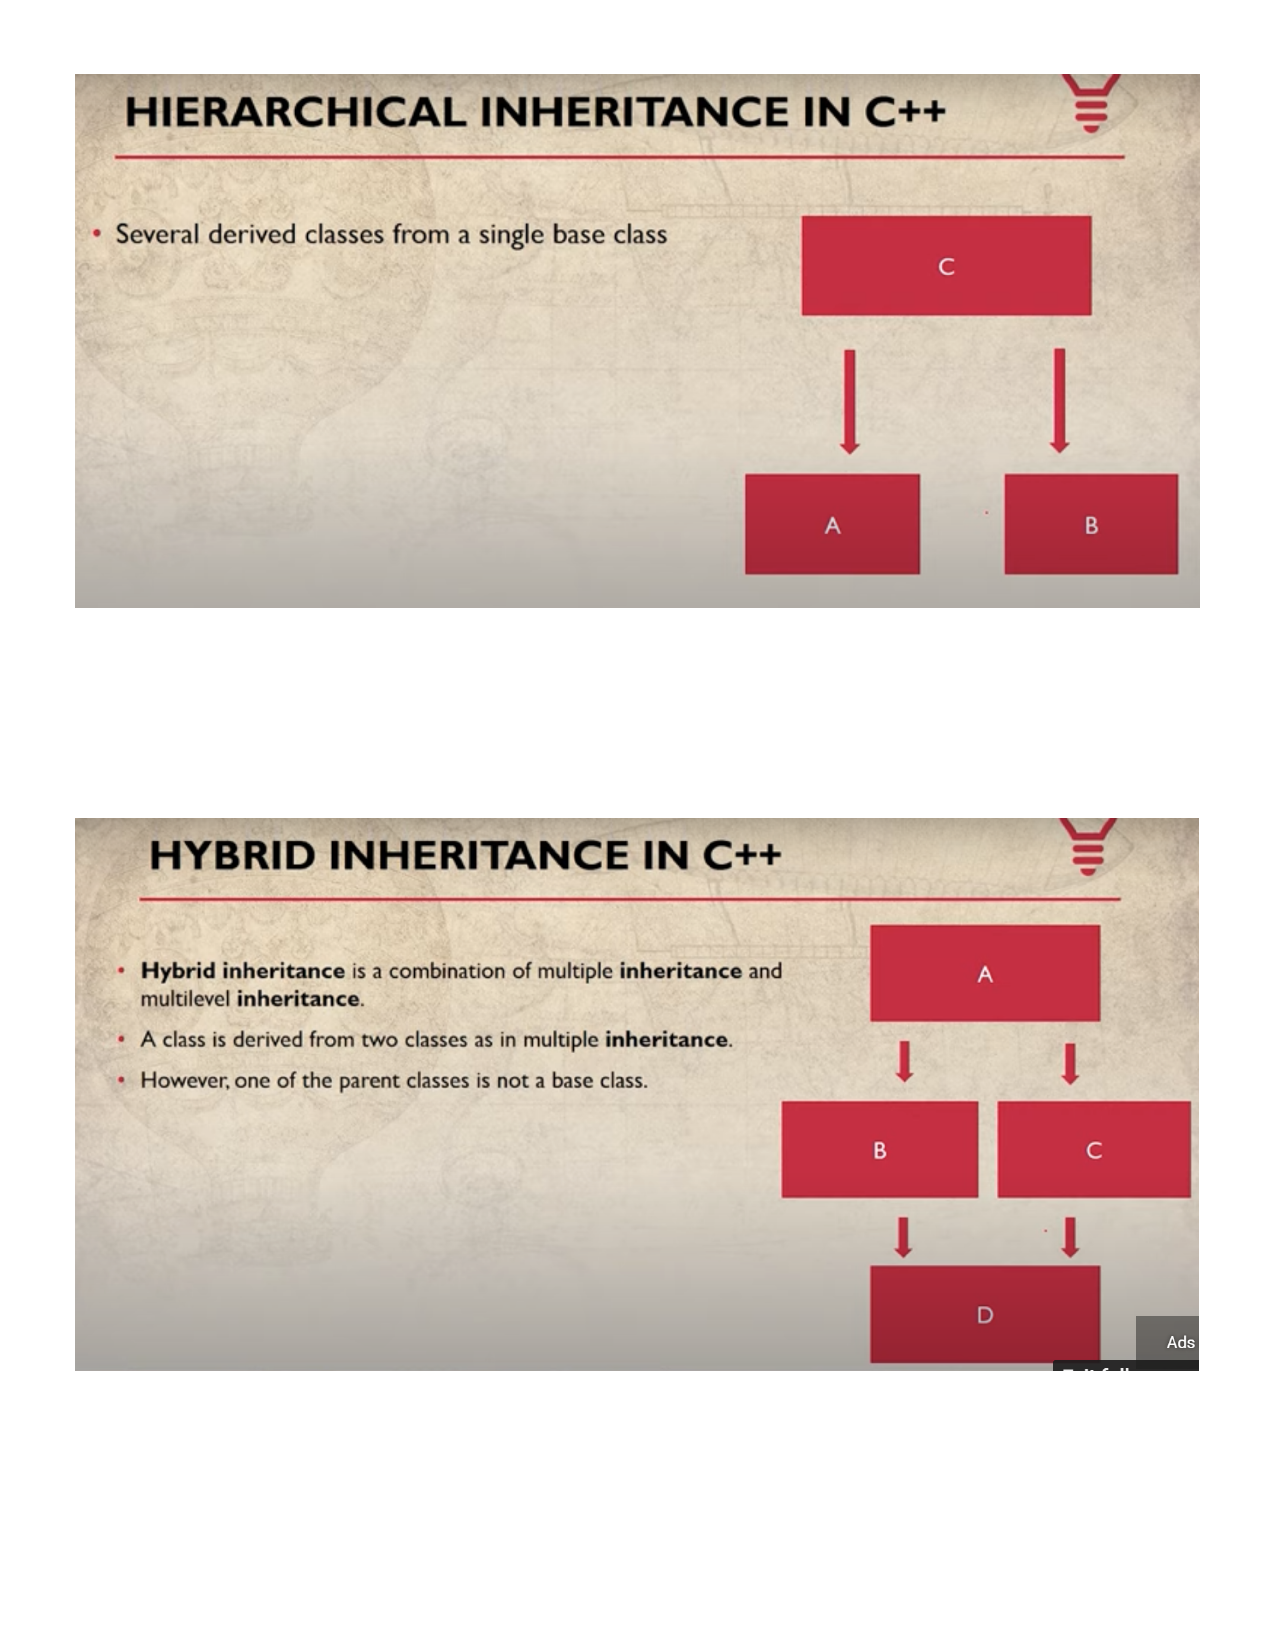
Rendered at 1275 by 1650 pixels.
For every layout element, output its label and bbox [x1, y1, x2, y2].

picture [75, 74, 1200, 608]
picture [75, 818, 1199, 1371]
